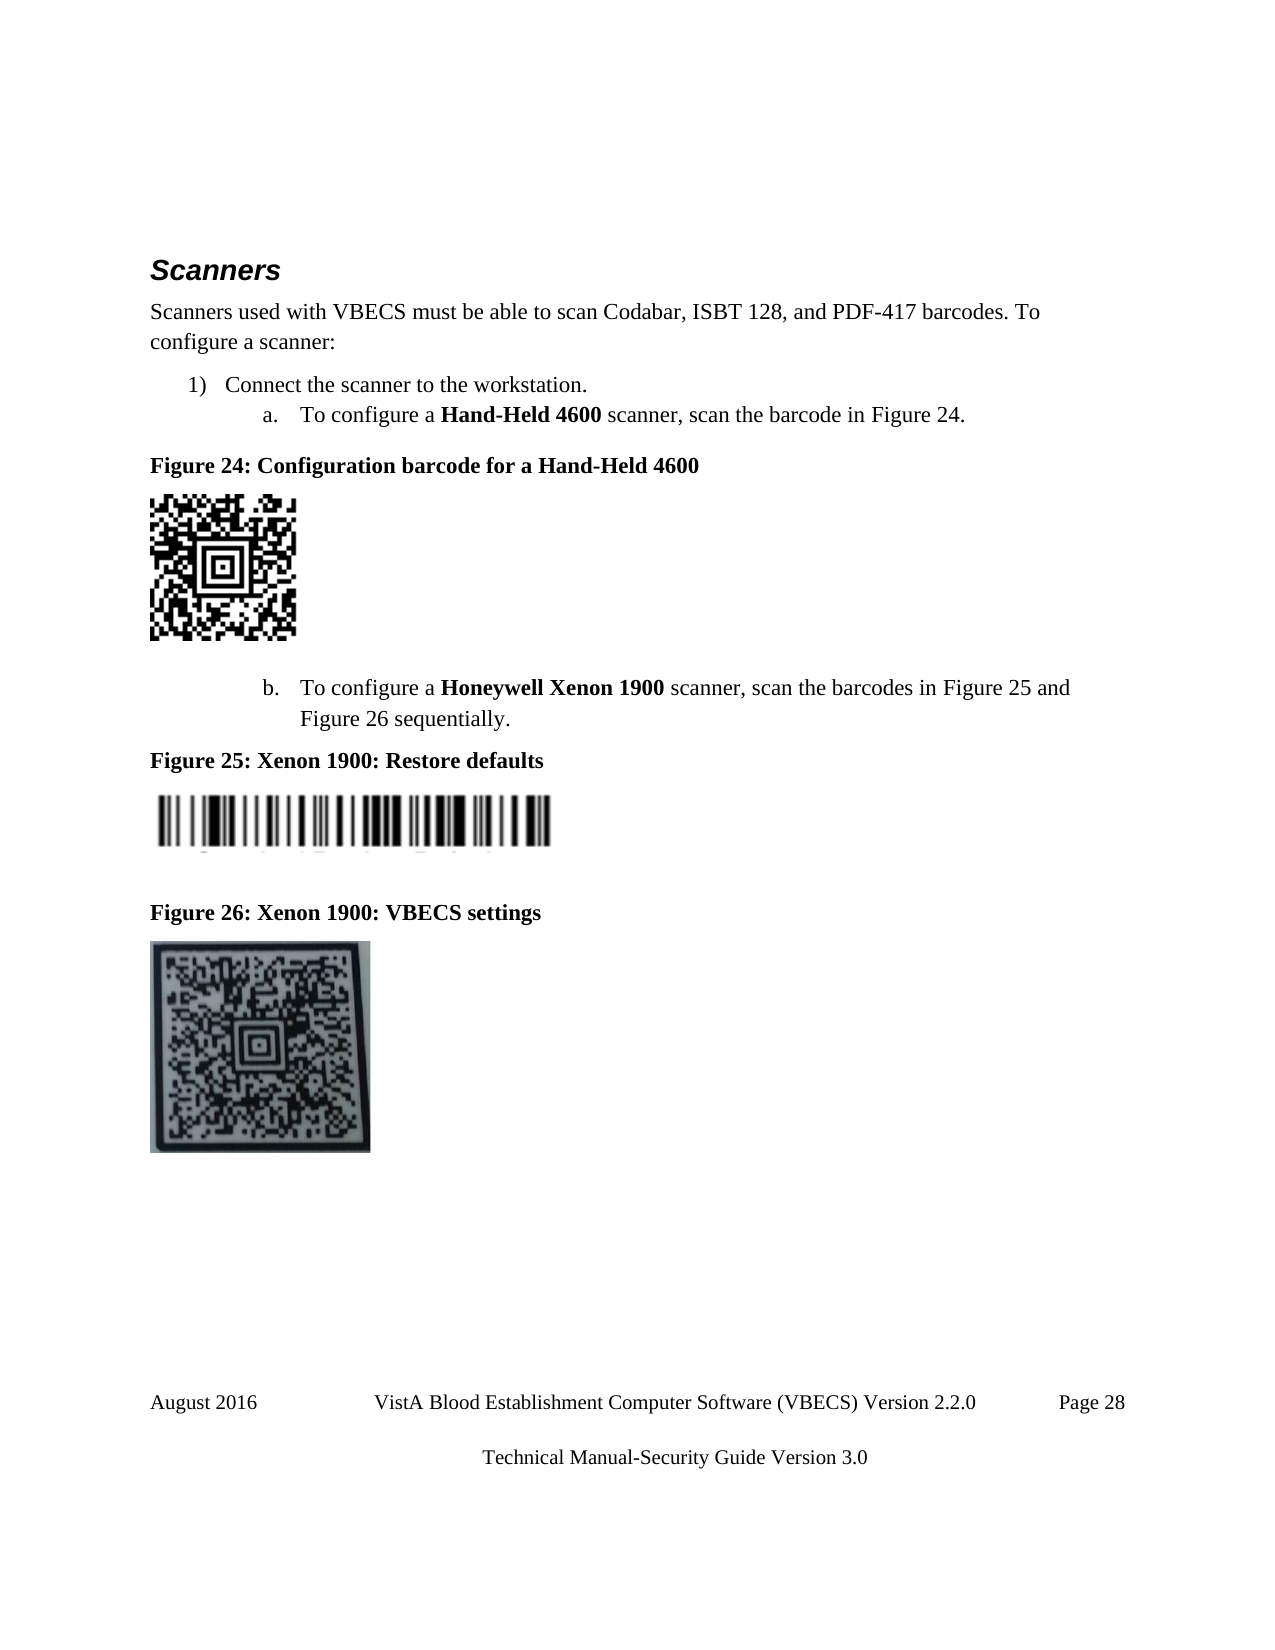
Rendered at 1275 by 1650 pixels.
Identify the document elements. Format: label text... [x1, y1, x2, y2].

text Scanners used with VBECS must be able to scan Codabar, ISBT 128, and PDF-417 barcodes. To configure a scanner: [150, 298, 1125, 354]
picture [150, 494, 300, 641]
list To configure a Hand-Held 4600 scanner, scan the barcode in Figure 24. [262, 401, 1125, 427]
list Connect the scanner to the workstation. [187, 371, 1125, 397]
picture [150, 941, 373, 1153]
text Figure 24: Configuration barcode for a Hand-Held 4600 [150, 452, 1125, 478]
text Figure 26: Xenon 1900: VBECS settings [150, 899, 1125, 925]
subtitle Scanners [150, 253, 1125, 286]
text Figure 25: Xenon 1900: Restore defaults [150, 747, 1125, 774]
picture [150, 790, 558, 853]
list To configure a Honeywell Xenon 1900 scanner, scan the barcodes in Figure 25 and Figure 26 sequentially. [262, 674, 1125, 731]
